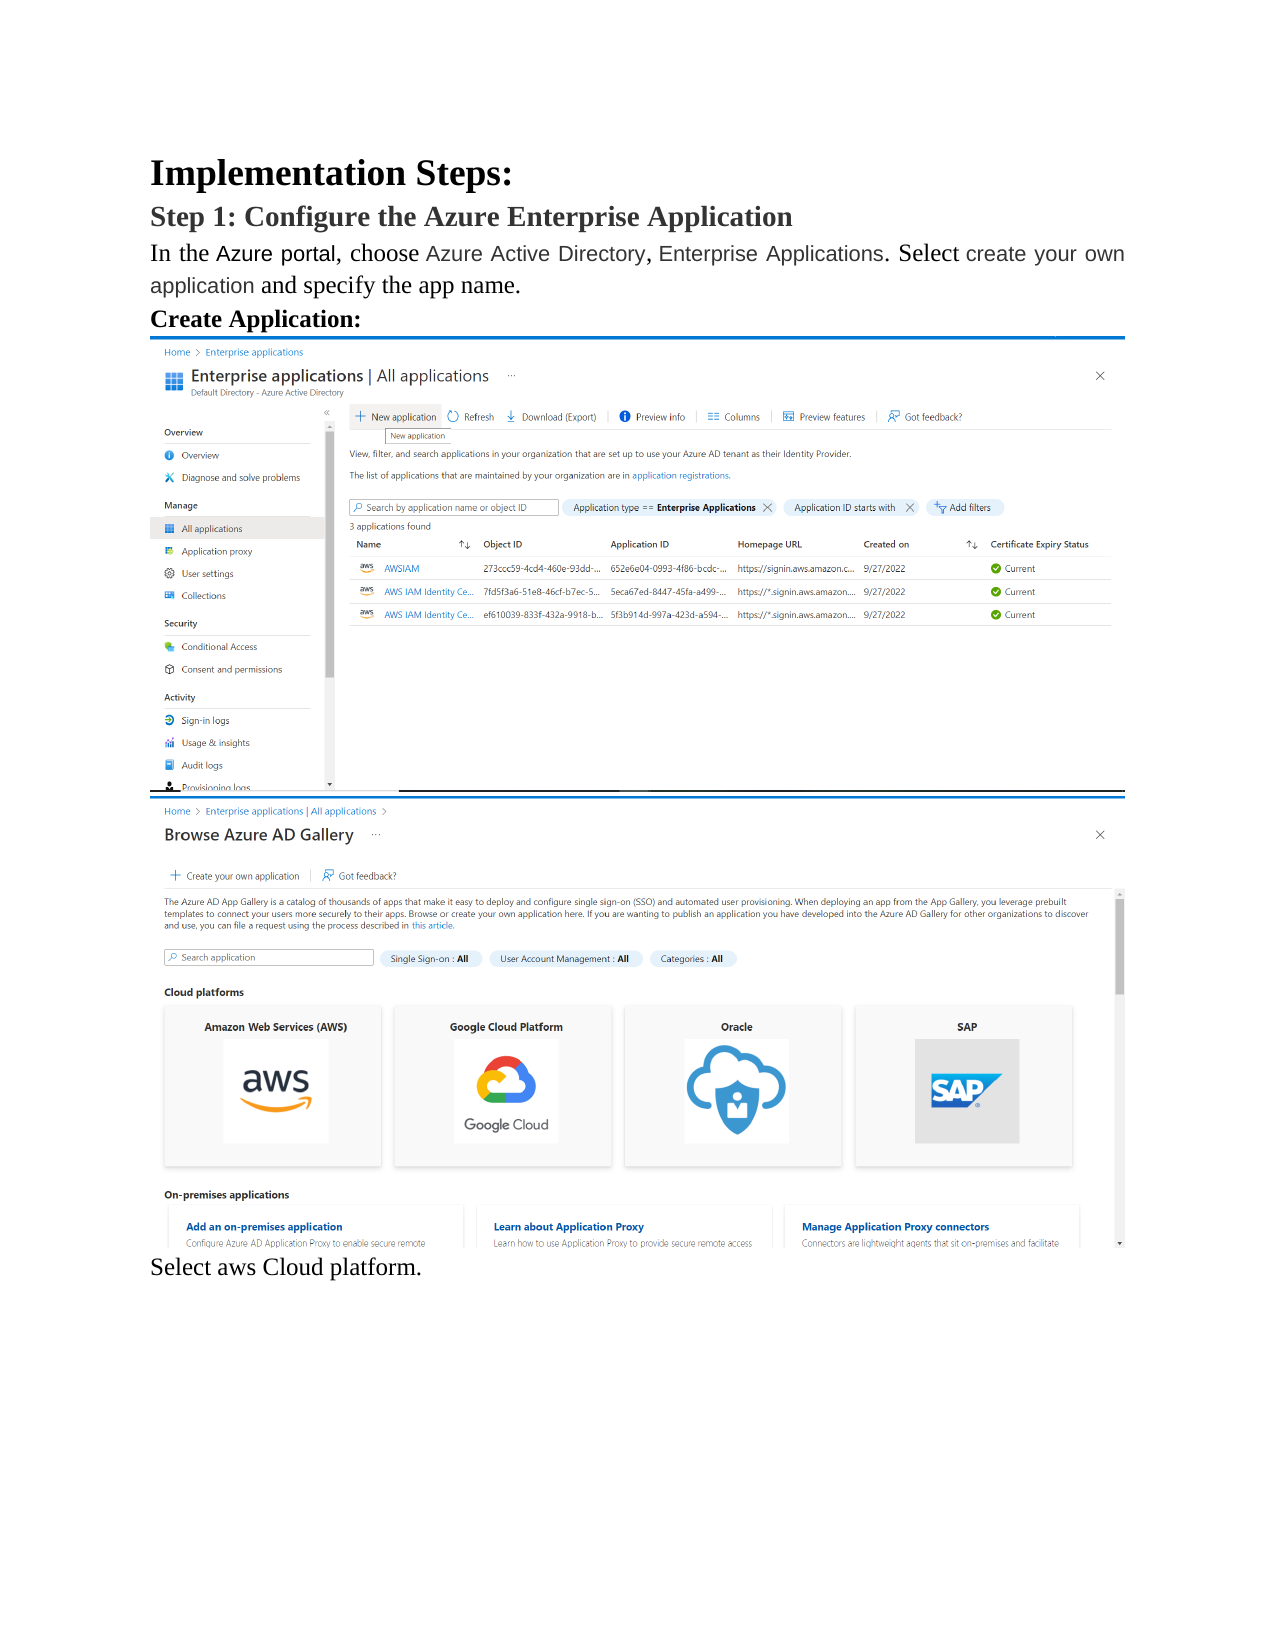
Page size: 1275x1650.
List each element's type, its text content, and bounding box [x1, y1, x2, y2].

text In the Azure portal, choose Azure Active Directory, Enterprise Applications. Select create your own application and specify the app name. [150, 238, 1125, 299]
picture [150, 336, 1125, 792]
subtitle Step 1: Configure the Azure Enterprise Application [150, 199, 1125, 233]
subtitle Implementation Steps: [150, 150, 1125, 193]
picture [150, 796, 1125, 1248]
subtitle Create Application: [150, 304, 1125, 332]
text Select aws Cloud platform. [150, 1252, 1125, 1281]
